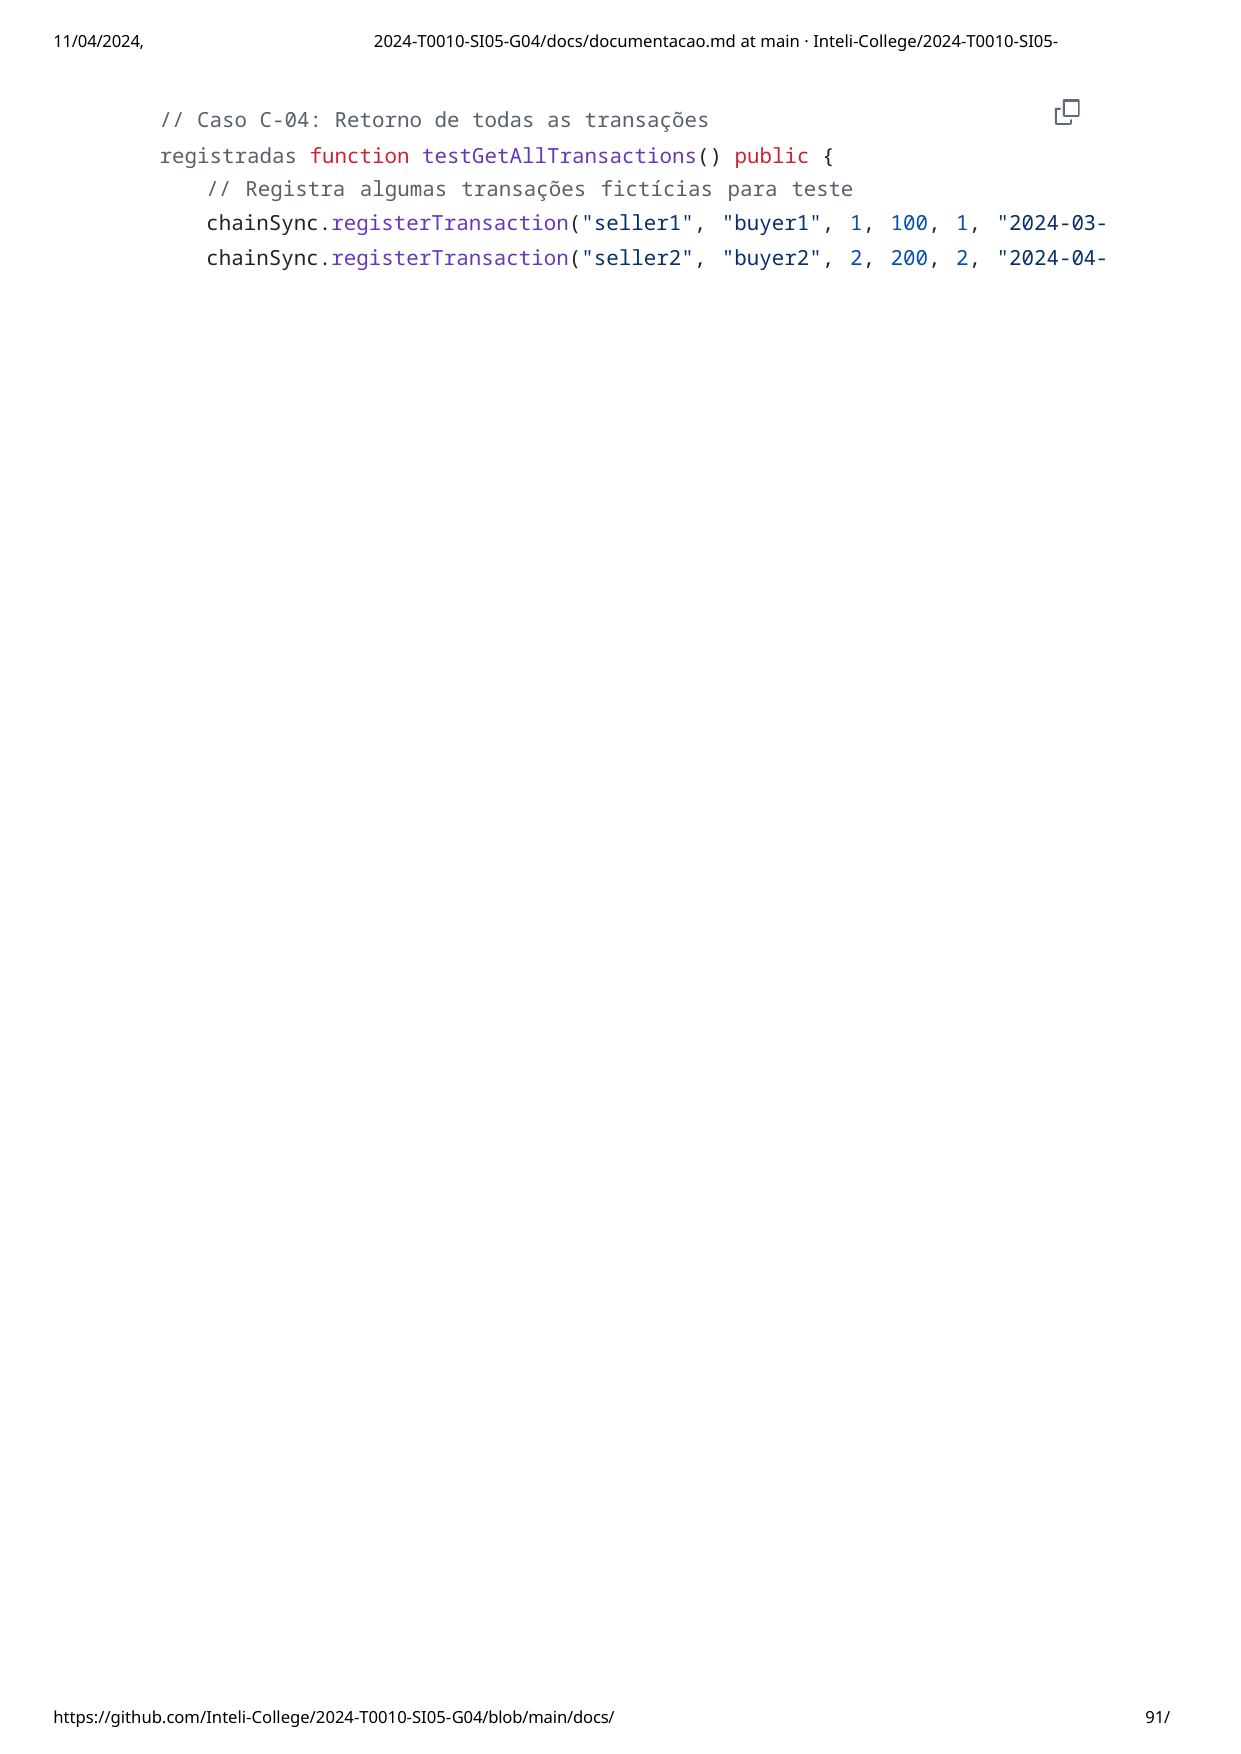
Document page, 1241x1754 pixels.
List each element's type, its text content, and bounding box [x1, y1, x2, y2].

text // Caso C-04: Retorno de todas as transações registradas function testGetAllTransactions() public { [159, 105, 839, 170]
picture [1054, 99, 1080, 125]
text chainSync.registerTransaction("seller1", "buyer1", 1, 100, 1, "2024-03- [206, 208, 1169, 236]
text chainSync.registerTransaction("seller2", "buyer2", 2, 200, 2, "2024-04- [206, 243, 1169, 271]
text // Registra algumas transações fictícias para teste [206, 178, 1169, 201]
